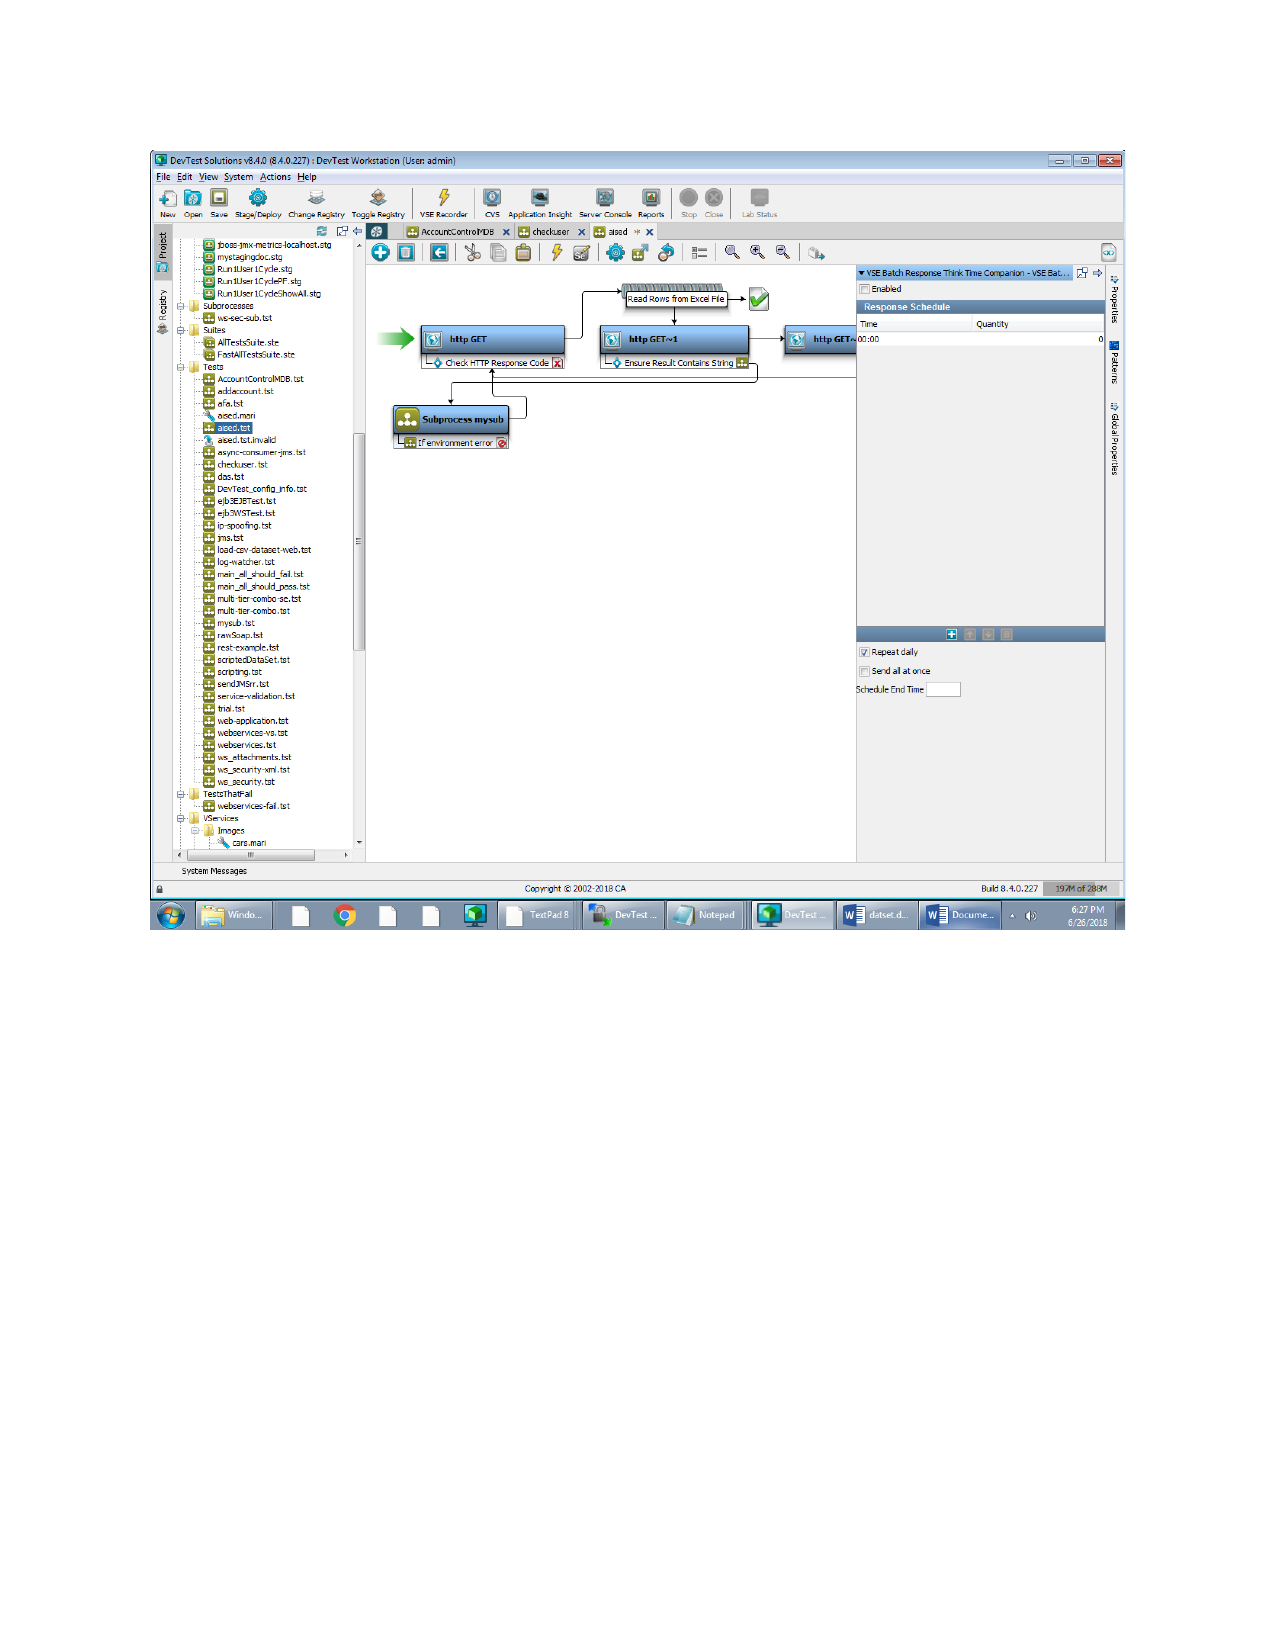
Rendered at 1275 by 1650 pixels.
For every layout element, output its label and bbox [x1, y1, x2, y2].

picture [150, 150, 1125, 930]
